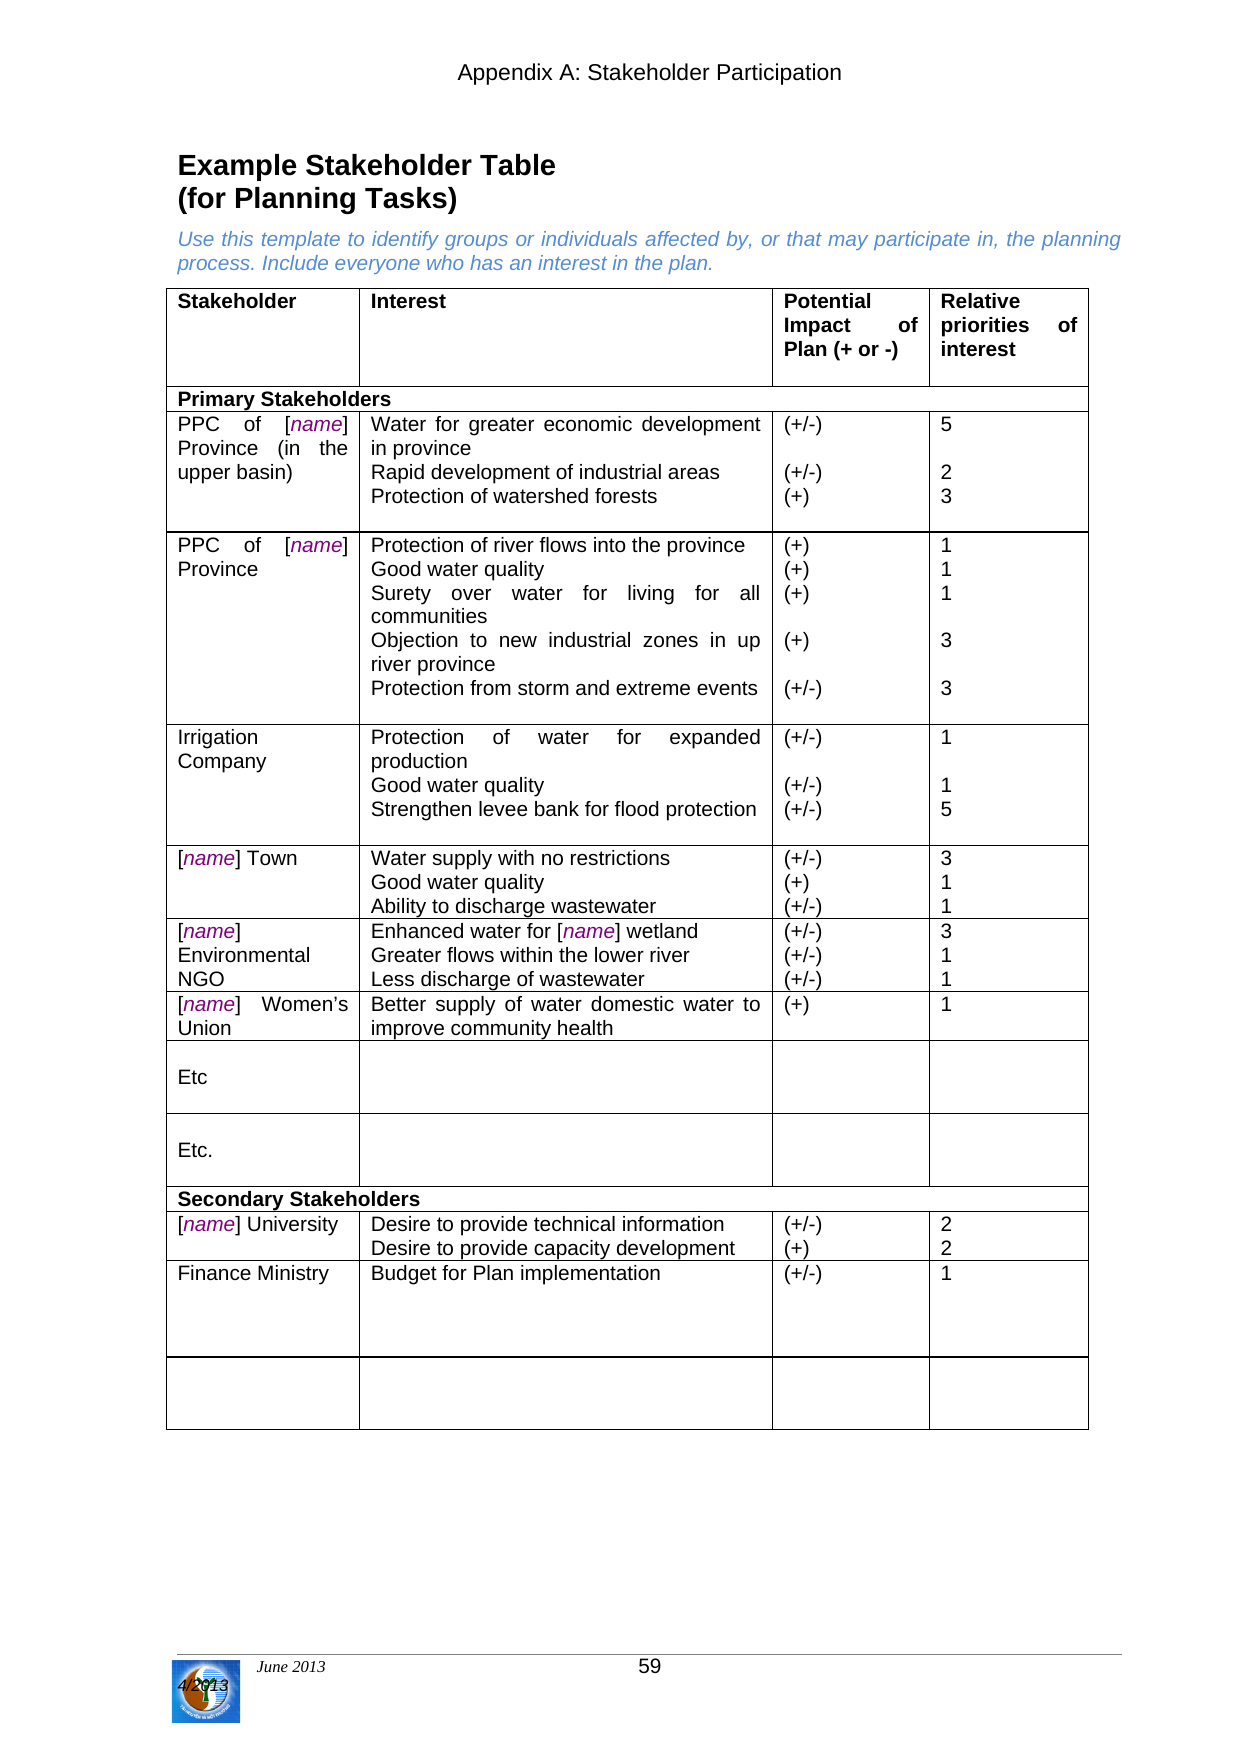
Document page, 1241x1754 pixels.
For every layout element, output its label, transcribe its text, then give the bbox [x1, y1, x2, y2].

table_cell [773, 1041, 929, 1113]
table_cell Secondary Stakeholders [167, 1187, 1088, 1211]
table_cell (+) (+) (+) (+) (+/-) [773, 533, 929, 724]
table_cell (+/-) (+) [773, 1212, 929, 1259]
table_cell [name] Town [167, 846, 359, 918]
table_cell (+/-) [773, 1261, 929, 1356]
table_cell [360, 1358, 772, 1429]
text Use this template to identify groups or individuals affected by, or that may participate in, the planning process. Include everyone who has an interest in the plan. [177, 227, 1122, 275]
table_cell [773, 1358, 929, 1429]
table_cell [360, 1041, 772, 1113]
table_cell (+/-) (+/-) (+/-) [773, 725, 929, 845]
table_cell (+/-) (+/-) (+/-) [773, 919, 929, 991]
table_cell 5 2 3 [930, 412, 1088, 531]
table_cell 1 [930, 1261, 1088, 1356]
table_cell [360, 1114, 772, 1186]
table_cell Protection of river flows into the province Good water quality Surety over water for living for all communities Objection to new industrial zones in up river province Protection from storm and extreme events [360, 533, 772, 724]
table_cell Enhanced water for [name] wetland Greater flows within the lower river Less discharge of wastewater [360, 919, 772, 991]
table_cell (+/-) (+) (+/-) [773, 846, 929, 918]
table_cell 3 1 1 [930, 846, 1088, 918]
table_header Stakeholder [167, 289, 359, 386]
table_cell PPC of [name] Province [167, 533, 359, 724]
table_cell (+) [773, 992, 929, 1040]
table_cell Desire to provide technical information Desire to provide capacity development [360, 1212, 772, 1259]
table_cell [name] University [167, 1212, 359, 1259]
table_cell [name] Environmental NGO [167, 919, 359, 991]
table_cell Finance Ministry [167, 1261, 359, 1356]
table_cell Etc [167, 1041, 359, 1113]
table_cell 1 [930, 992, 1088, 1040]
table_cell Water for greater economic development in province Rapid development of industrial areas Protection of watershed forests [360, 412, 772, 531]
table_cell 3 1 1 [930, 919, 1088, 991]
table_cell [167, 1358, 359, 1429]
table_cell Etc. [167, 1114, 359, 1186]
table_cell [773, 1114, 929, 1186]
table_cell 1 1 5 [930, 725, 1088, 845]
table_cell Primary Stakeholders [167, 387, 1088, 411]
table_cell Protection of water for expanded production Good water quality Strengthen levee bank for flood protection [360, 725, 772, 845]
table_cell (+/-) (+/-) (+) [773, 412, 929, 531]
text (for Planning Tasks) [177, 181, 1122, 215]
table_cell Water supply with no restrictions Good water quality Ability to discharge wastewater [360, 846, 772, 918]
table_cell PPC of [name] Province (in the upper basin) [167, 412, 359, 531]
table_cell [930, 1114, 1088, 1186]
table_cell [930, 1358, 1088, 1429]
table_cell [name] Women’s Union [167, 992, 359, 1040]
picture [171, 1660, 241, 1723]
table_cell 2 2 [930, 1212, 1088, 1259]
text Example Stakeholder Table [177, 148, 1122, 181]
table_cell Budget for Plan implementation [360, 1261, 772, 1356]
table_header Potential Impact of Plan (+ or -) [773, 289, 929, 386]
table_cell Better supply of water domestic water to improve community health [360, 992, 772, 1040]
table_cell Irrigation Company [167, 725, 359, 845]
table_cell [930, 1041, 1088, 1113]
table_header Relative priorities of interest [930, 289, 1088, 386]
table_cell 1 1 1 3 3 [930, 533, 1088, 724]
table_header Interest [360, 289, 772, 386]
